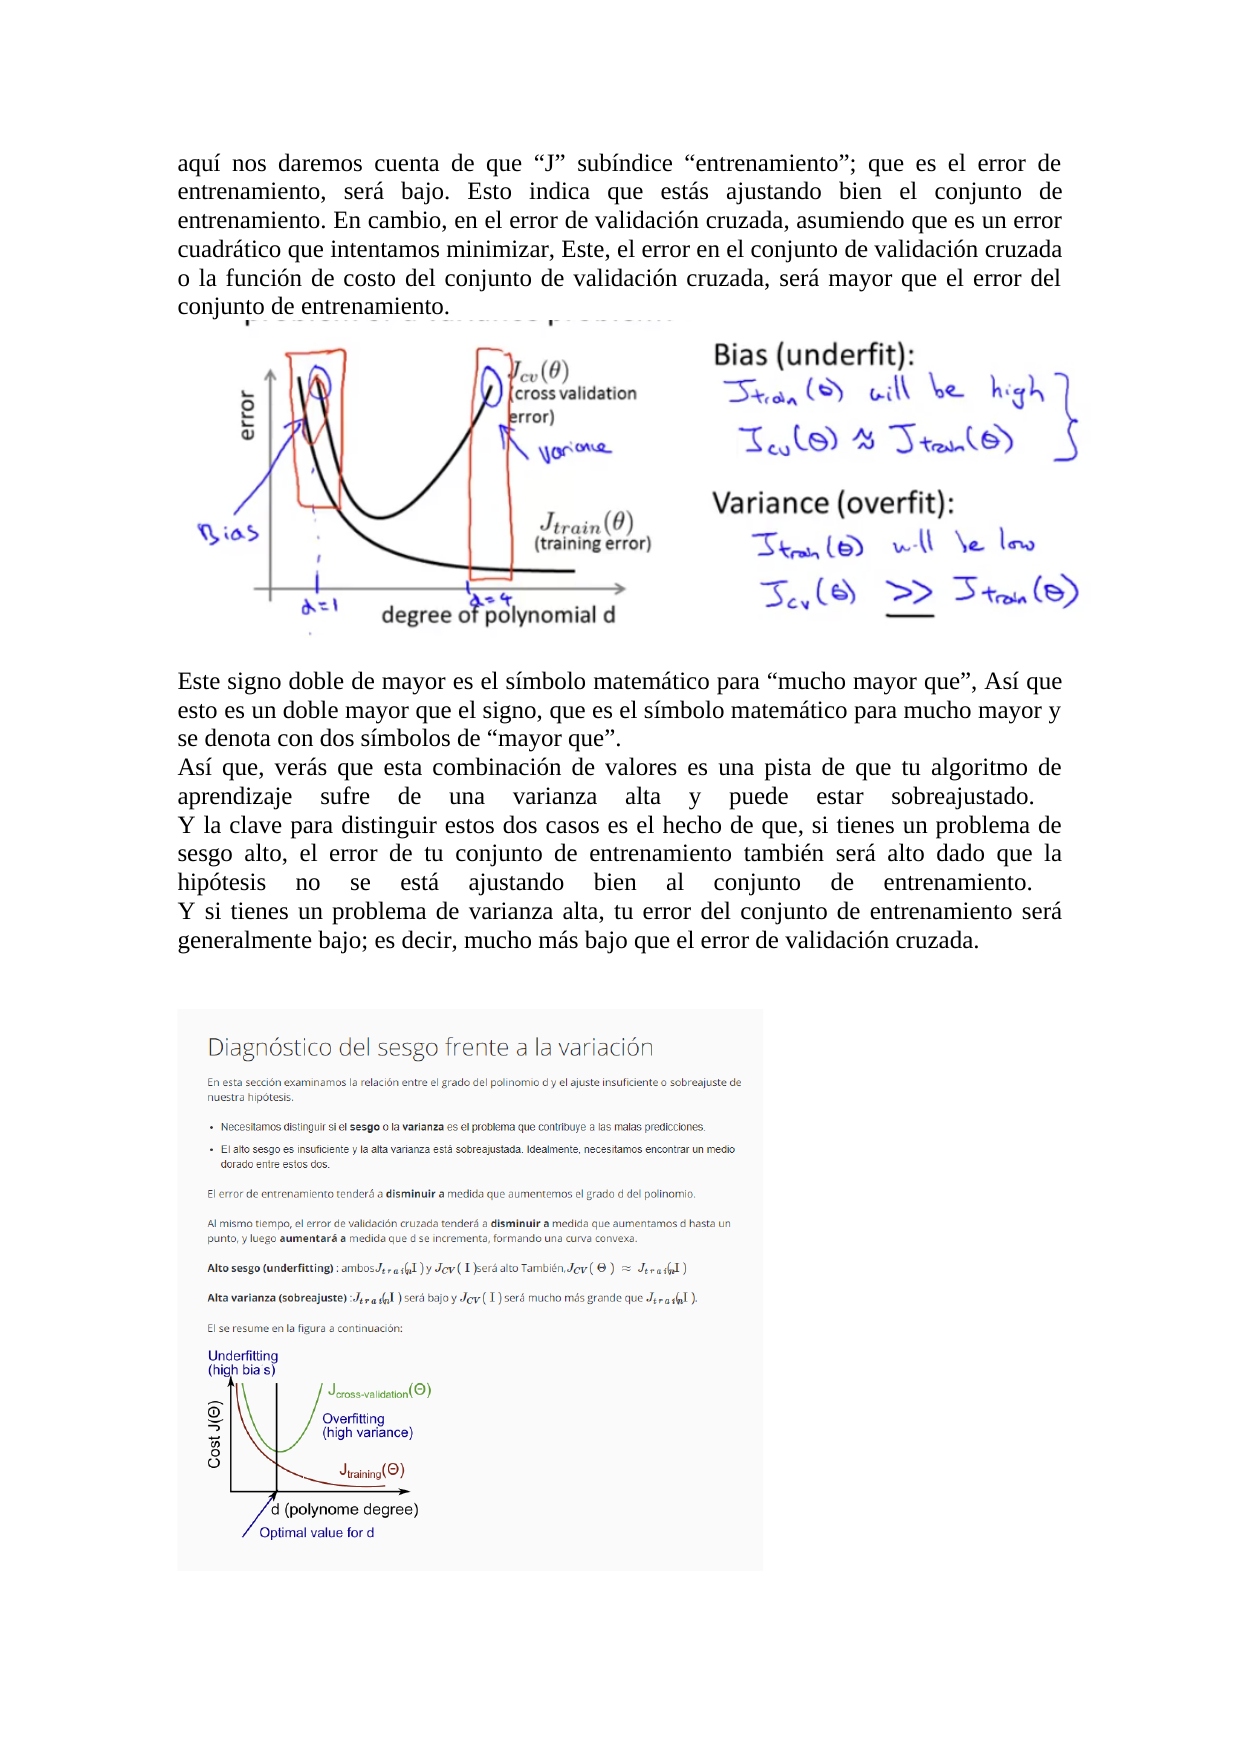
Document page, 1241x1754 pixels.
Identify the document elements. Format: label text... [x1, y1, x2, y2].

picture [177, 320, 1118, 638]
picture [177, 1009, 764, 1571]
text Así que, verás que esta combinación de valores es una pista de que tu algoritmo de aprendizaje sufre de una varianza alta y puede estar sobreajustado. Y la clave para distinguir estos dos casos es el hecho de que, si tienes un problema de sesgo alto, el error de tu conjunto de entrenamiento también será alto dado que la hipótesis no se está ajustando bien al conjunto de entrenamiento. Y si tienes un problema de varianza alta, tu error del conjunto de entrenamiento será generalmente bajo; es decir, mucho más bajo que el error de validación cruzada. [177, 752, 1063, 953]
text Este signo doble de mayor es el símbolo matemático para “mucho mayor que”, Así que esto es un doble mayor que el signo, que es el símbolo matemático para mucho mayor y se denota con dos símbolos de “mayor que”. [177, 638, 1063, 752]
